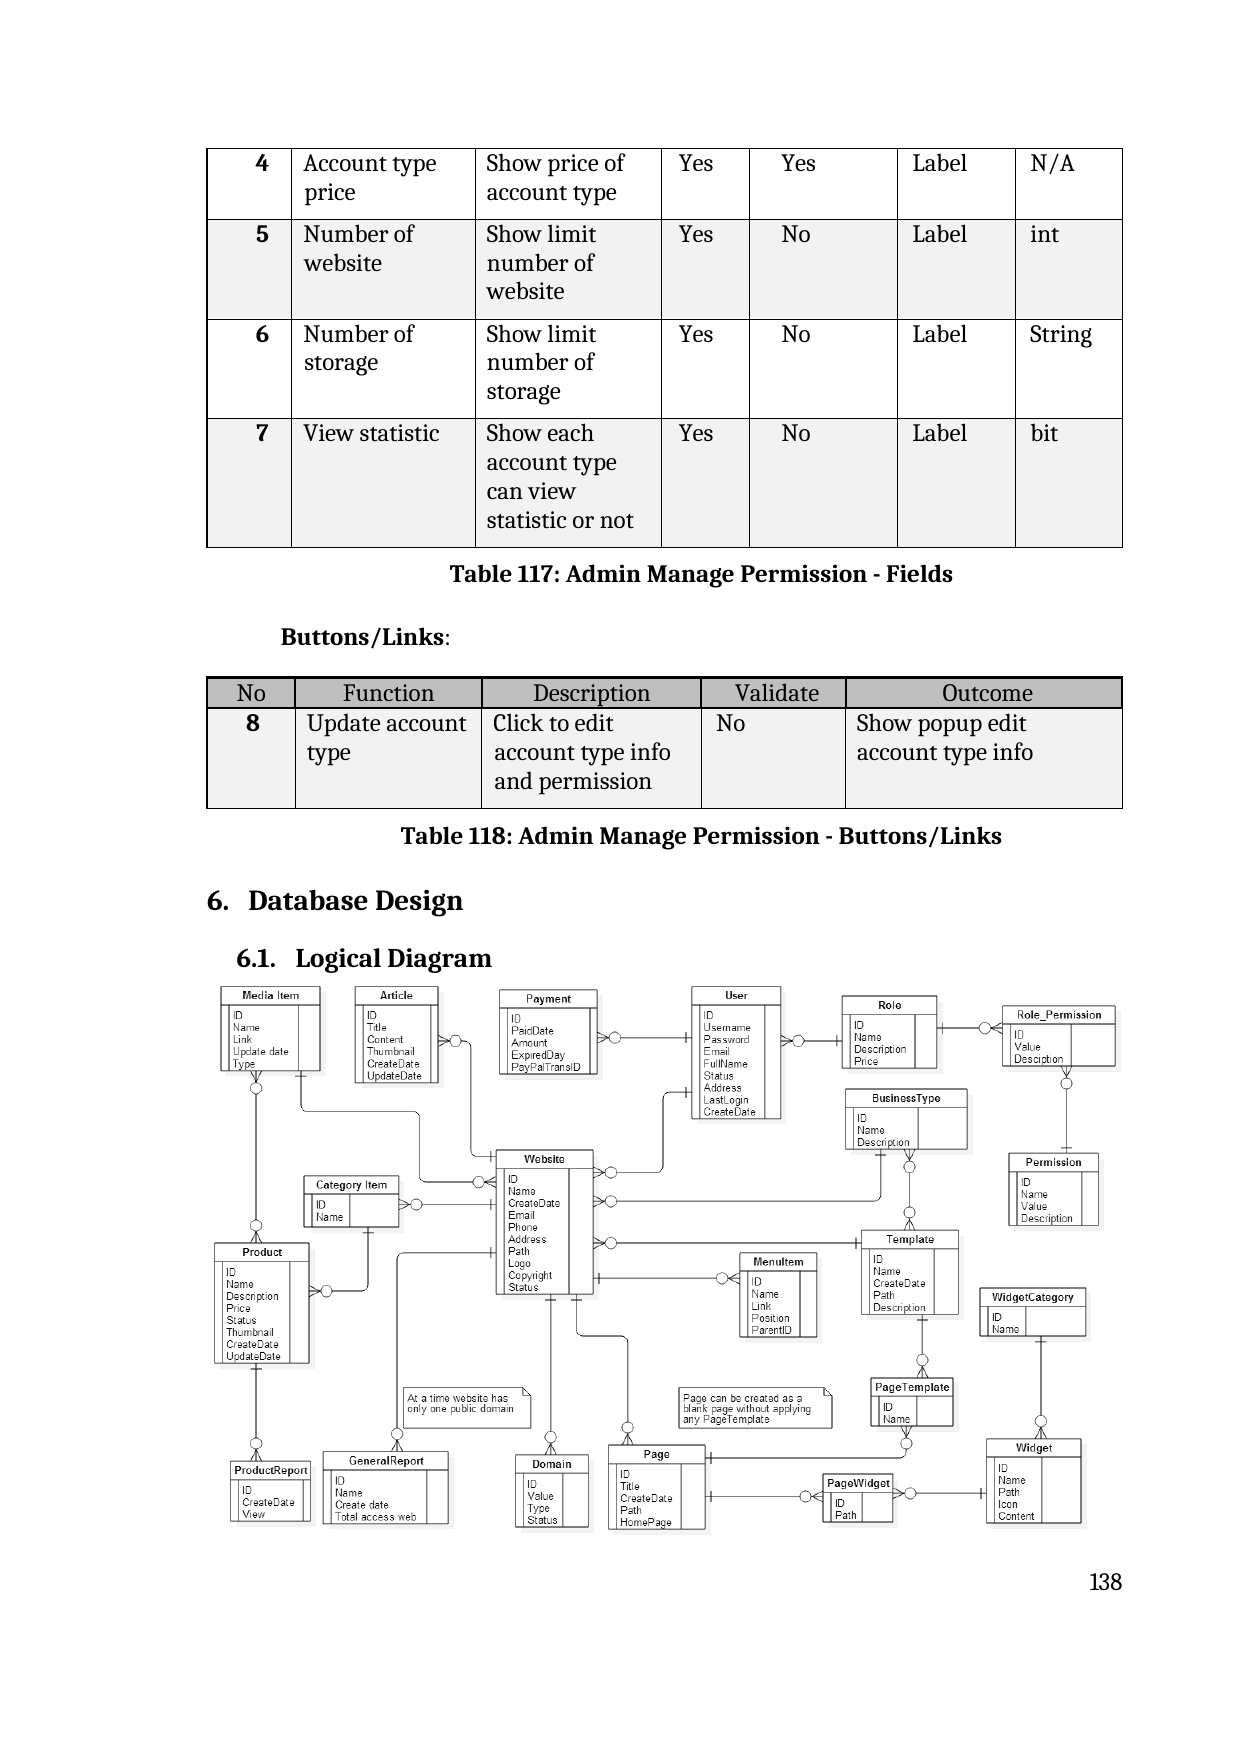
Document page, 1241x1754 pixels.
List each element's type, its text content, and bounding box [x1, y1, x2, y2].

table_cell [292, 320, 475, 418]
text Buttons/Links: [281, 622, 1122, 651]
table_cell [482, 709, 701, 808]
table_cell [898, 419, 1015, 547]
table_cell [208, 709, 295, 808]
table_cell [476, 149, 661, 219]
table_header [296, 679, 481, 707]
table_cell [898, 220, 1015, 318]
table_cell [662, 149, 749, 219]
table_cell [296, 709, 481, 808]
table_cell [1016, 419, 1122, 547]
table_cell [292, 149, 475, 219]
subtitle Logical Diagram [236, 943, 1122, 974]
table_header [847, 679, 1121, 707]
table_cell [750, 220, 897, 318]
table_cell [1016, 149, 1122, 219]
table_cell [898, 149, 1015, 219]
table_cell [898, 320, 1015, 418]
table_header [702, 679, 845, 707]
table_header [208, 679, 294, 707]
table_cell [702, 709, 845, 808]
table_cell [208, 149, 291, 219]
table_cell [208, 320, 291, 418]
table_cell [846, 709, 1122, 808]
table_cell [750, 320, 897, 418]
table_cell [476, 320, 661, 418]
picture [206, 978, 1123, 1537]
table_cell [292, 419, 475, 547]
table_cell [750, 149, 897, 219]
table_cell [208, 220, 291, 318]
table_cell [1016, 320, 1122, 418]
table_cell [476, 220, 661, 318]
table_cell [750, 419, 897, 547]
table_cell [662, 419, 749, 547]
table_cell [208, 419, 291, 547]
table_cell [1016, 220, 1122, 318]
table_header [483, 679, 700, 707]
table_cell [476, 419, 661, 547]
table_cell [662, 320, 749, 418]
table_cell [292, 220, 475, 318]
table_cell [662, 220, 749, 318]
subtitle Database Design [207, 884, 1122, 917]
